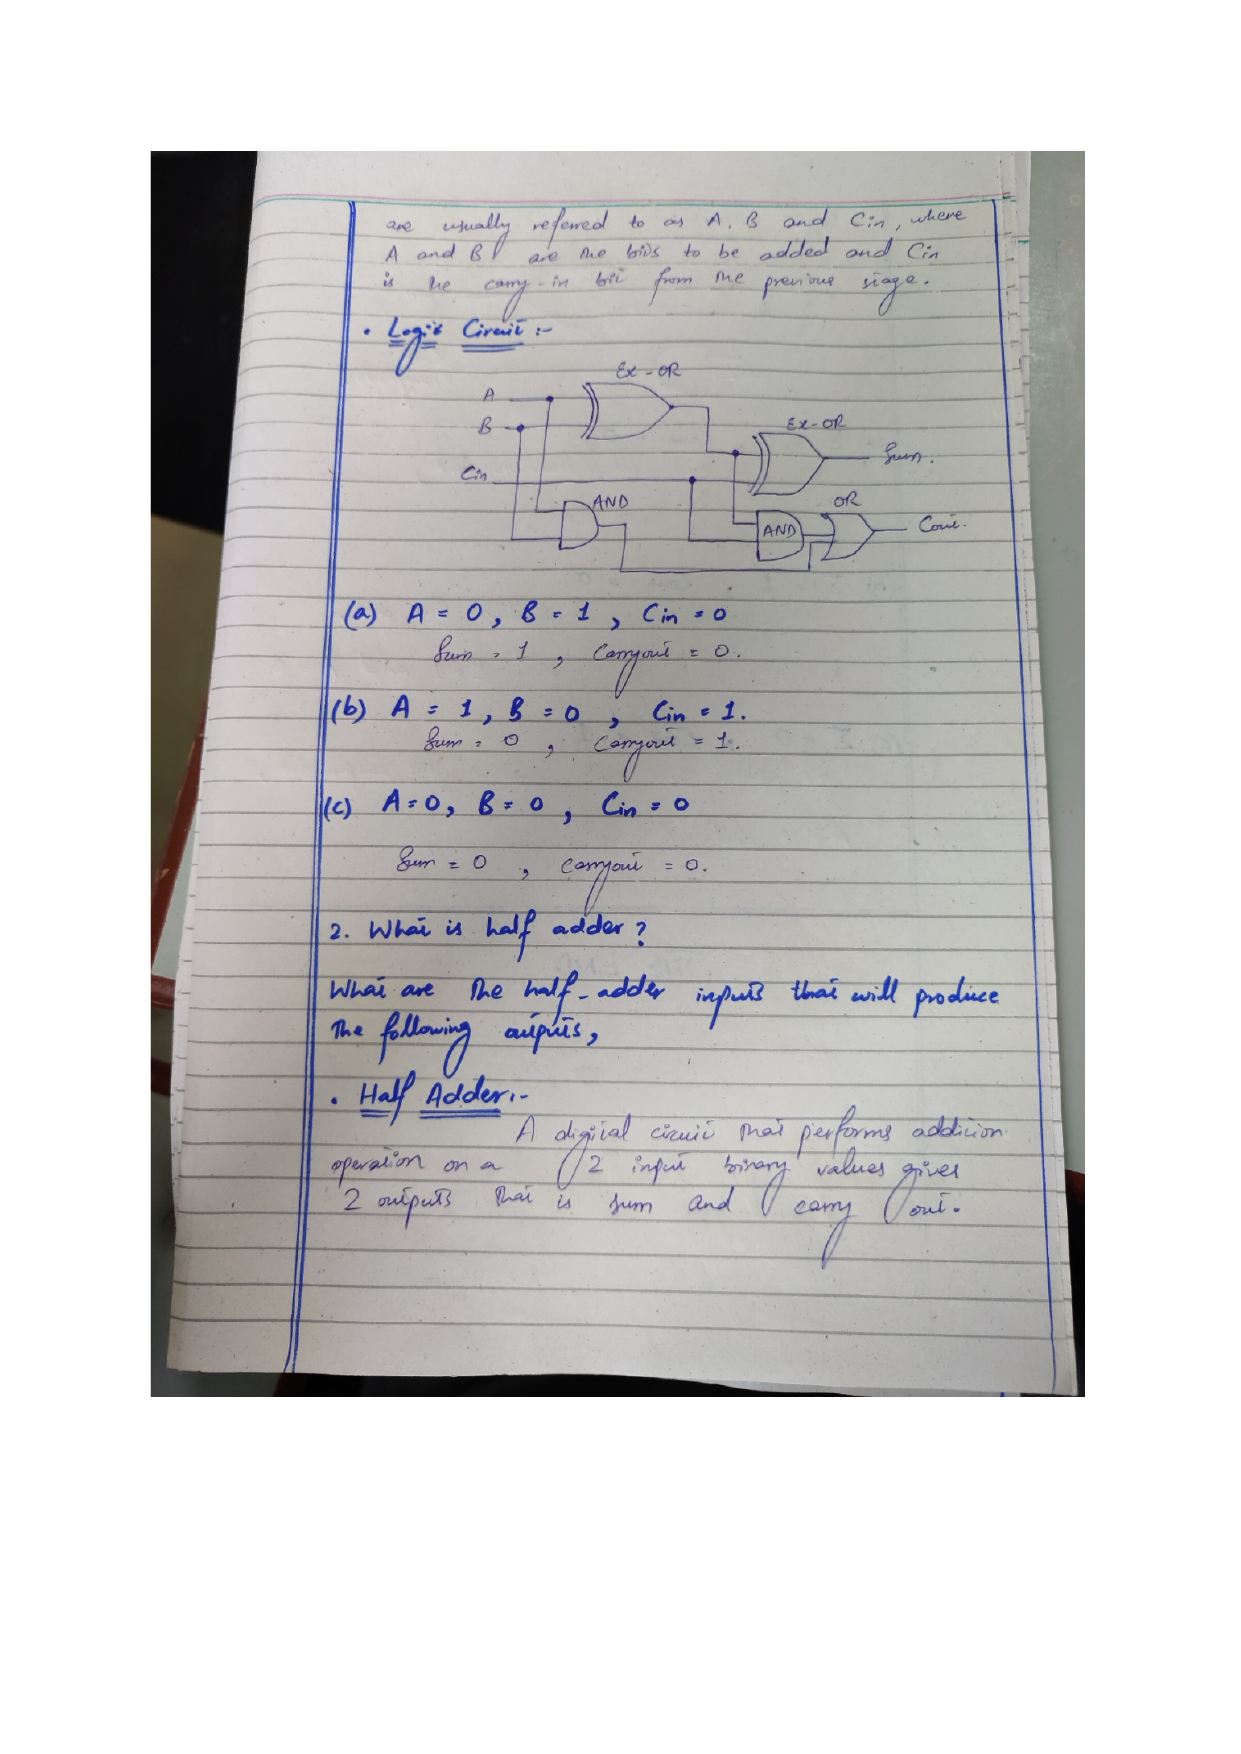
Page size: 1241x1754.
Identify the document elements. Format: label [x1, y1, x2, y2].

picture [151, 152, 1085, 1397]
